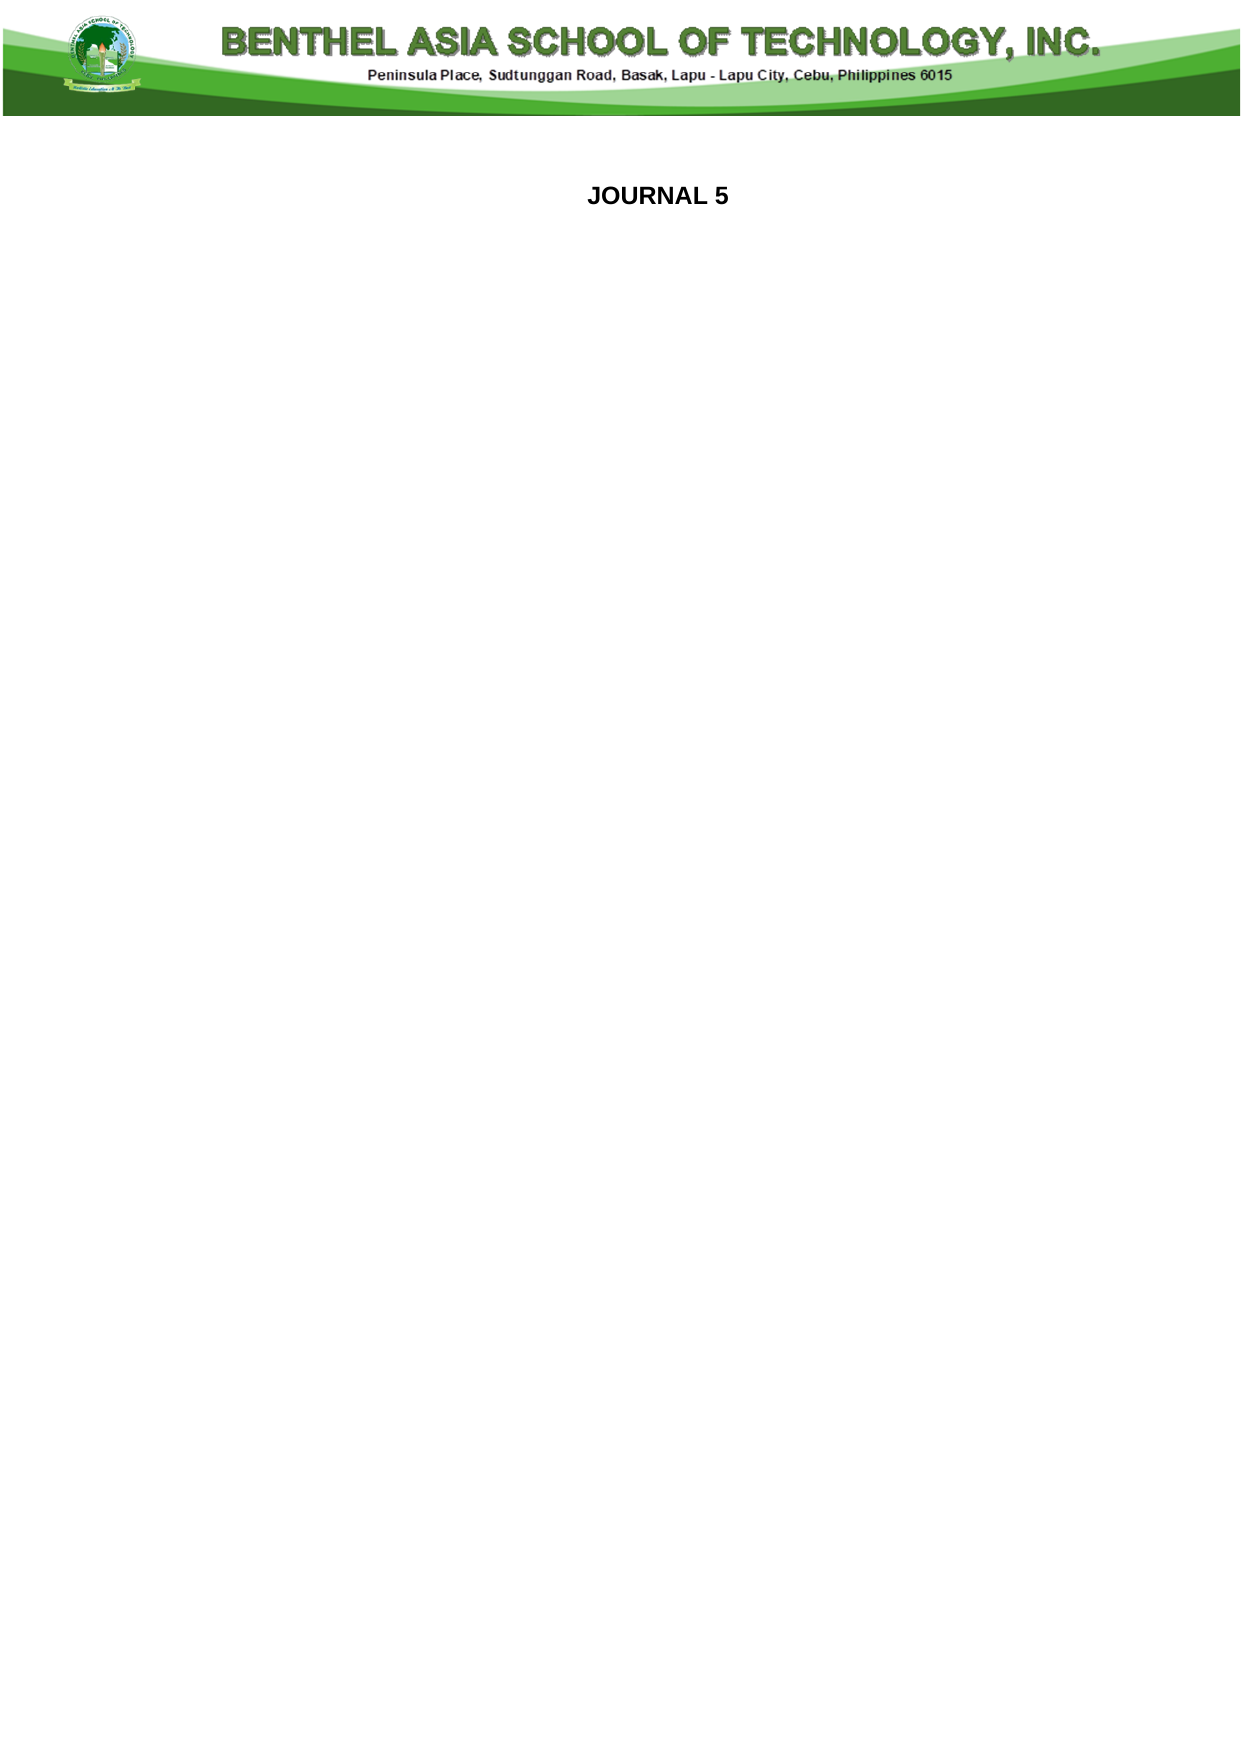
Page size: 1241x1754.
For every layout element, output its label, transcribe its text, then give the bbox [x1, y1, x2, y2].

text JOURNAL 5 [149, 181, 1166, 211]
picture [0, 0, 1241, 195]
